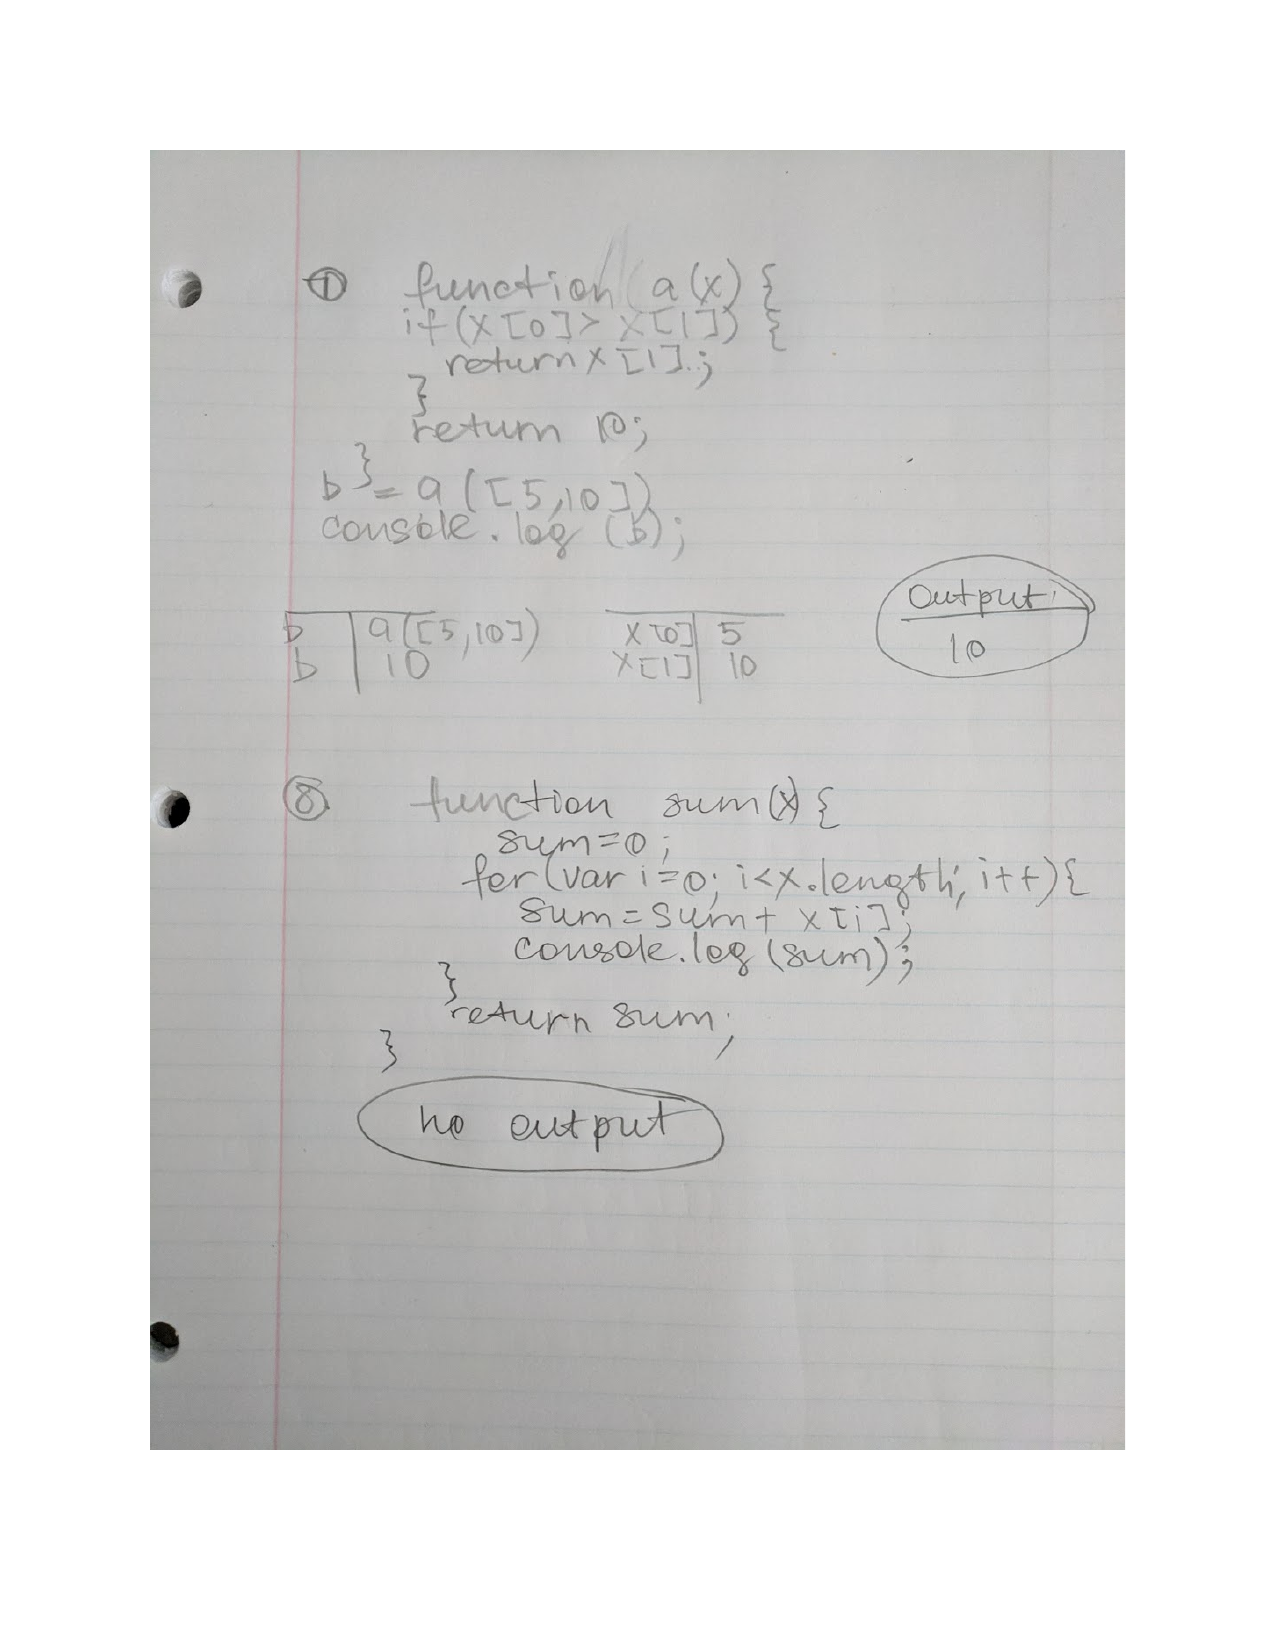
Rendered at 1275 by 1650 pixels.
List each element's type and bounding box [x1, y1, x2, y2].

picture [150, 150, 1125, 1450]
